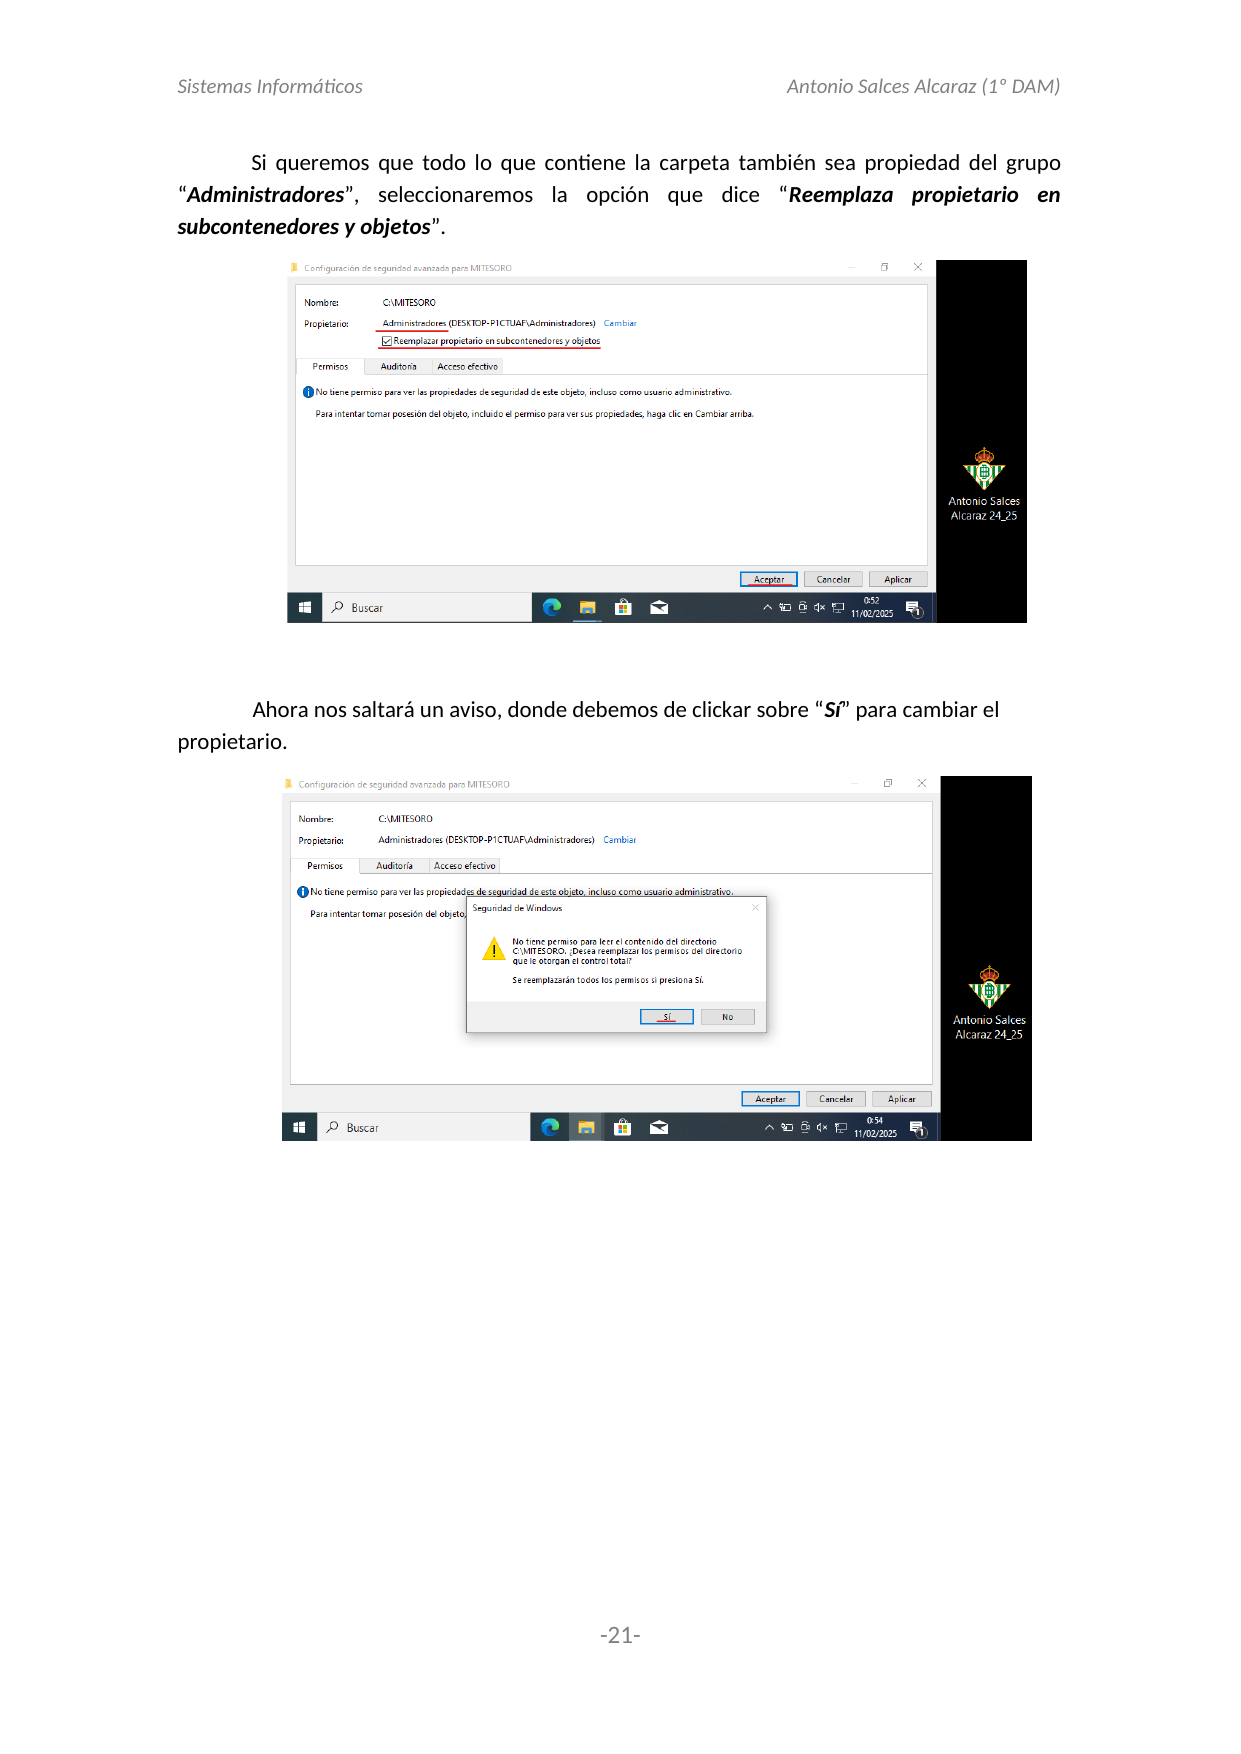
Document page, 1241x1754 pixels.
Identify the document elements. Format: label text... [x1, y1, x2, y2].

text Ahora nos saltará un aviso, donde debemos de clickar sobre “Sí” para cambiar el propietario. [177, 695, 1063, 755]
picture [282, 776, 1032, 1141]
text Si queremos que todo lo que contiene la carpeta también sea propiedad del grupo “Administradores”, seleccionaremos la opción que dice “Reemplaza propietario en subcontenedores y objetos”. [177, 148, 1063, 240]
picture [287, 260, 1027, 623]
